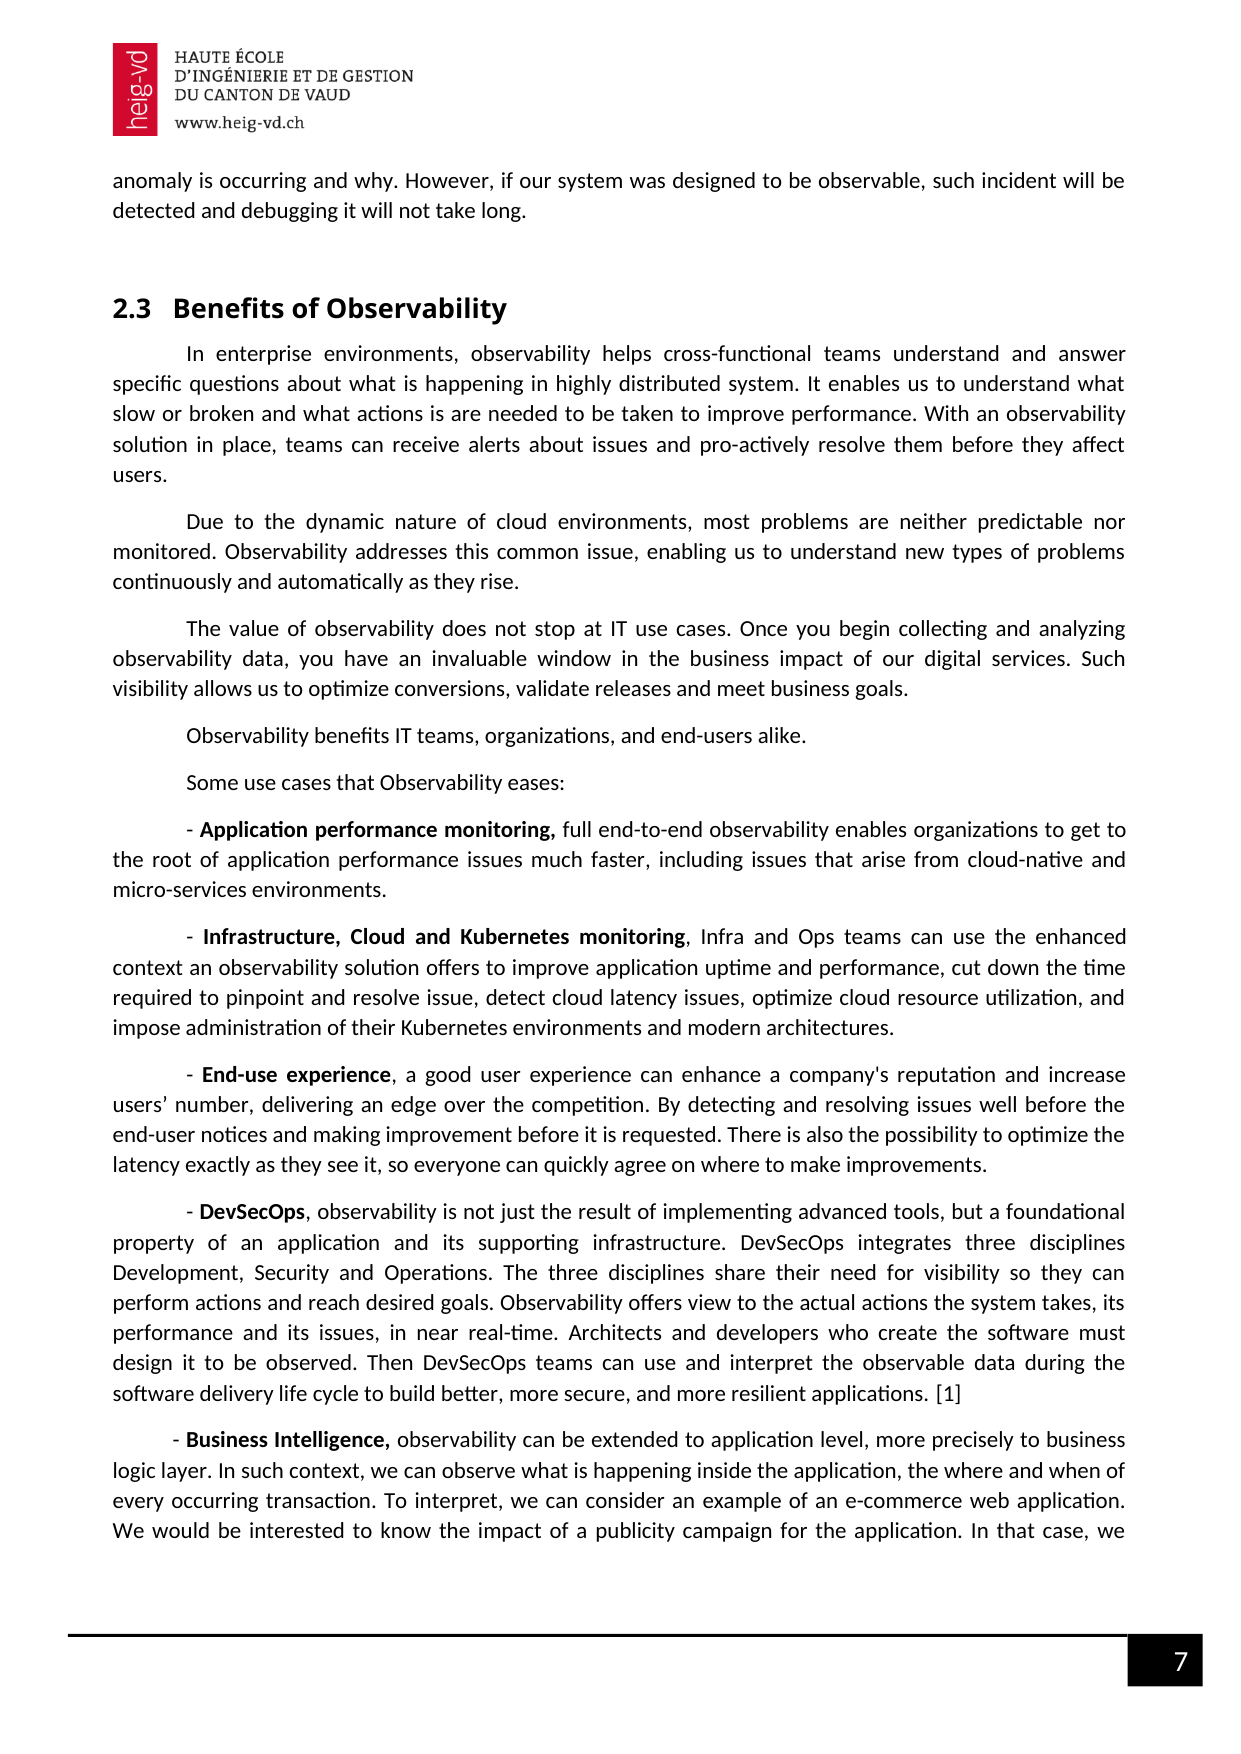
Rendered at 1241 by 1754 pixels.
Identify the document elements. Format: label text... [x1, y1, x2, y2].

text Due to the dynamic nature of cloud environments, most problems are neither predictable nor monitored. Observability addresses this common issue, enabling us to understand new types of problems continuously and automatically as they rise. [112, 507, 1128, 595]
text - Application performance monitoring, full end-to-end observability enables organizations to get to the root of application performance issues much faster, including issues that arise from cloud-native and micro-services environments. [112, 815, 1128, 904]
text In enterprise environments, observability helps cross-functional teams understand and answer specific questions about what is happening in highly distributed system. It enables us to understand what slow or broken and what actions is are needed to be taken to improve performance. With an observability solution in place, teams can receive alerts about issues and pro-actively resolve them before they affect users. [112, 339, 1128, 488]
text - Infrastructure, Cloud and Kubernetes monitoring, Infra and Ops teams can use the enhanced context an observability solution offers to improve application uptime and performance, cut down the time required to pinpoint and resolve issue, detect cloud latency issues, optimize cloud resource utilization, and impose administration of their Kubernetes environments and modern architectures. [112, 922, 1128, 1041]
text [112, 1426, 1128, 1544]
picture [112, 43, 413, 136]
text Observability benefits IT teams, organizations, and end-users alike. [112, 721, 1128, 749]
text The value of observability does not stop at IT use cases. Once you begin collecting and analyzing observability data, you have an invaluable window in the business impact of our digital services. Such visibility allows us to optimize conversions, validate releases and meet business goals. [112, 614, 1128, 703]
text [112, 166, 1128, 224]
text Some use cases that Observability eases: [112, 768, 1128, 796]
subtitle Benefits of Observability [112, 290, 1128, 327]
text - End-use experience, a good user experience can enhance a company's reputation and increase users’ number, delivering an edge over the competition. By detecting and resolving issues well before the end-user notices and making improvement before it is requested. There is also the possibility to optimize the latency exactly as they see it, so everyone can quickly agree on where to make improvements. [112, 1060, 1128, 1179]
text - DevSecOps, observability is not just the result of implementing advanced tools, but a foundational property of an application and its supporting infrastructure. DevSecOps integrates three disciplines Development, Security and Operations. The three disciplines share their need for visibility so they can perform actions and reach desired goals. Observability offers view to the actual actions the system takes, its performance and its issues, in near real-time. Architects and developers who create the software must design it to be observed. Then DevSecOps teams can use and interpret the observable data during the software delivery life cycle to build better, more secure, and more resilient applications. [112, 1197, 1128, 1407]
